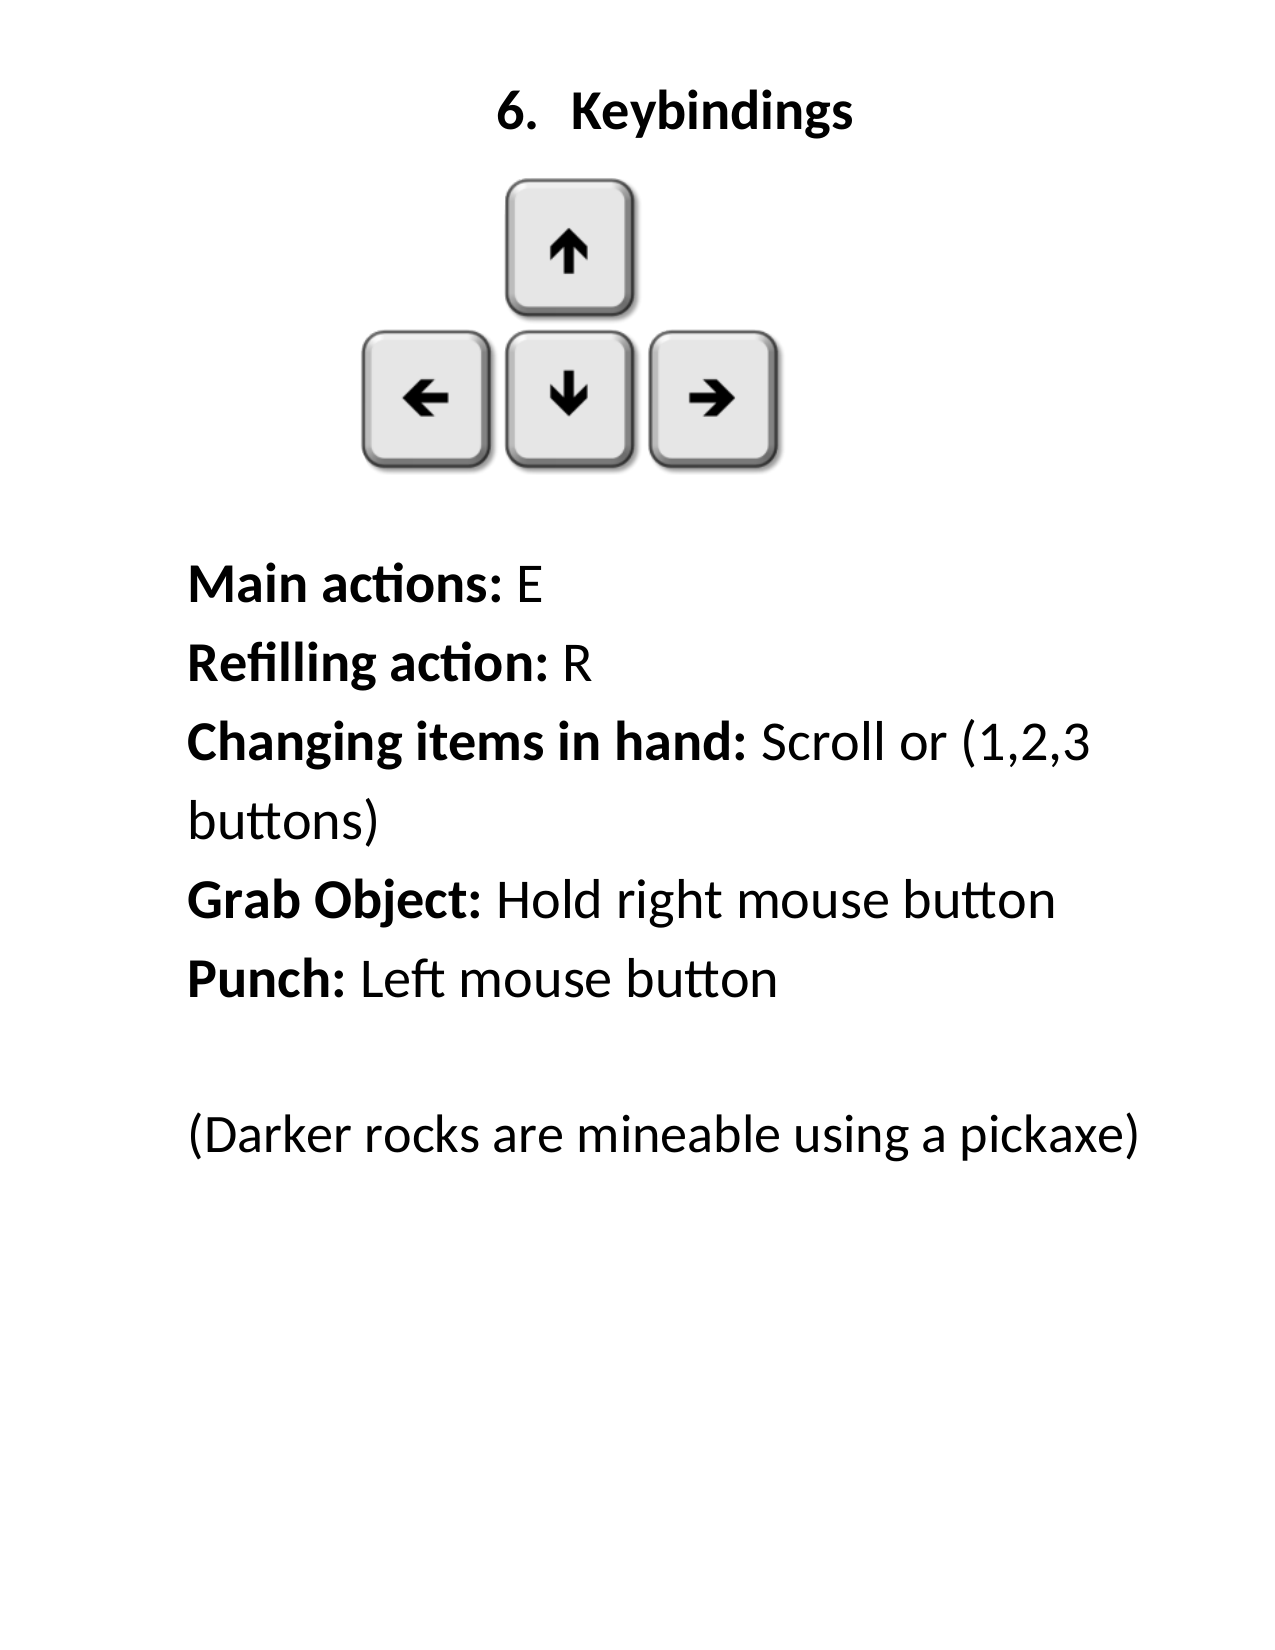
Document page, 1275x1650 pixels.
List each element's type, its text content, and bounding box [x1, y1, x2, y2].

list Grab Object: Hold right mouse button [187, 863, 1200, 932]
list Keybindings [150, 75, 1200, 144]
list Main actions: E [187, 548, 1200, 617]
picture [353, 175, 788, 473]
list Punch: Left mouse button [187, 942, 1200, 1011]
list Refilling action: R [187, 627, 1200, 696]
list Changing items in hand: Scroll or (1,2,3 buttons) [187, 706, 1200, 853]
list (Darker rocks are mineable using a pickaxe) [187, 1100, 1200, 1166]
